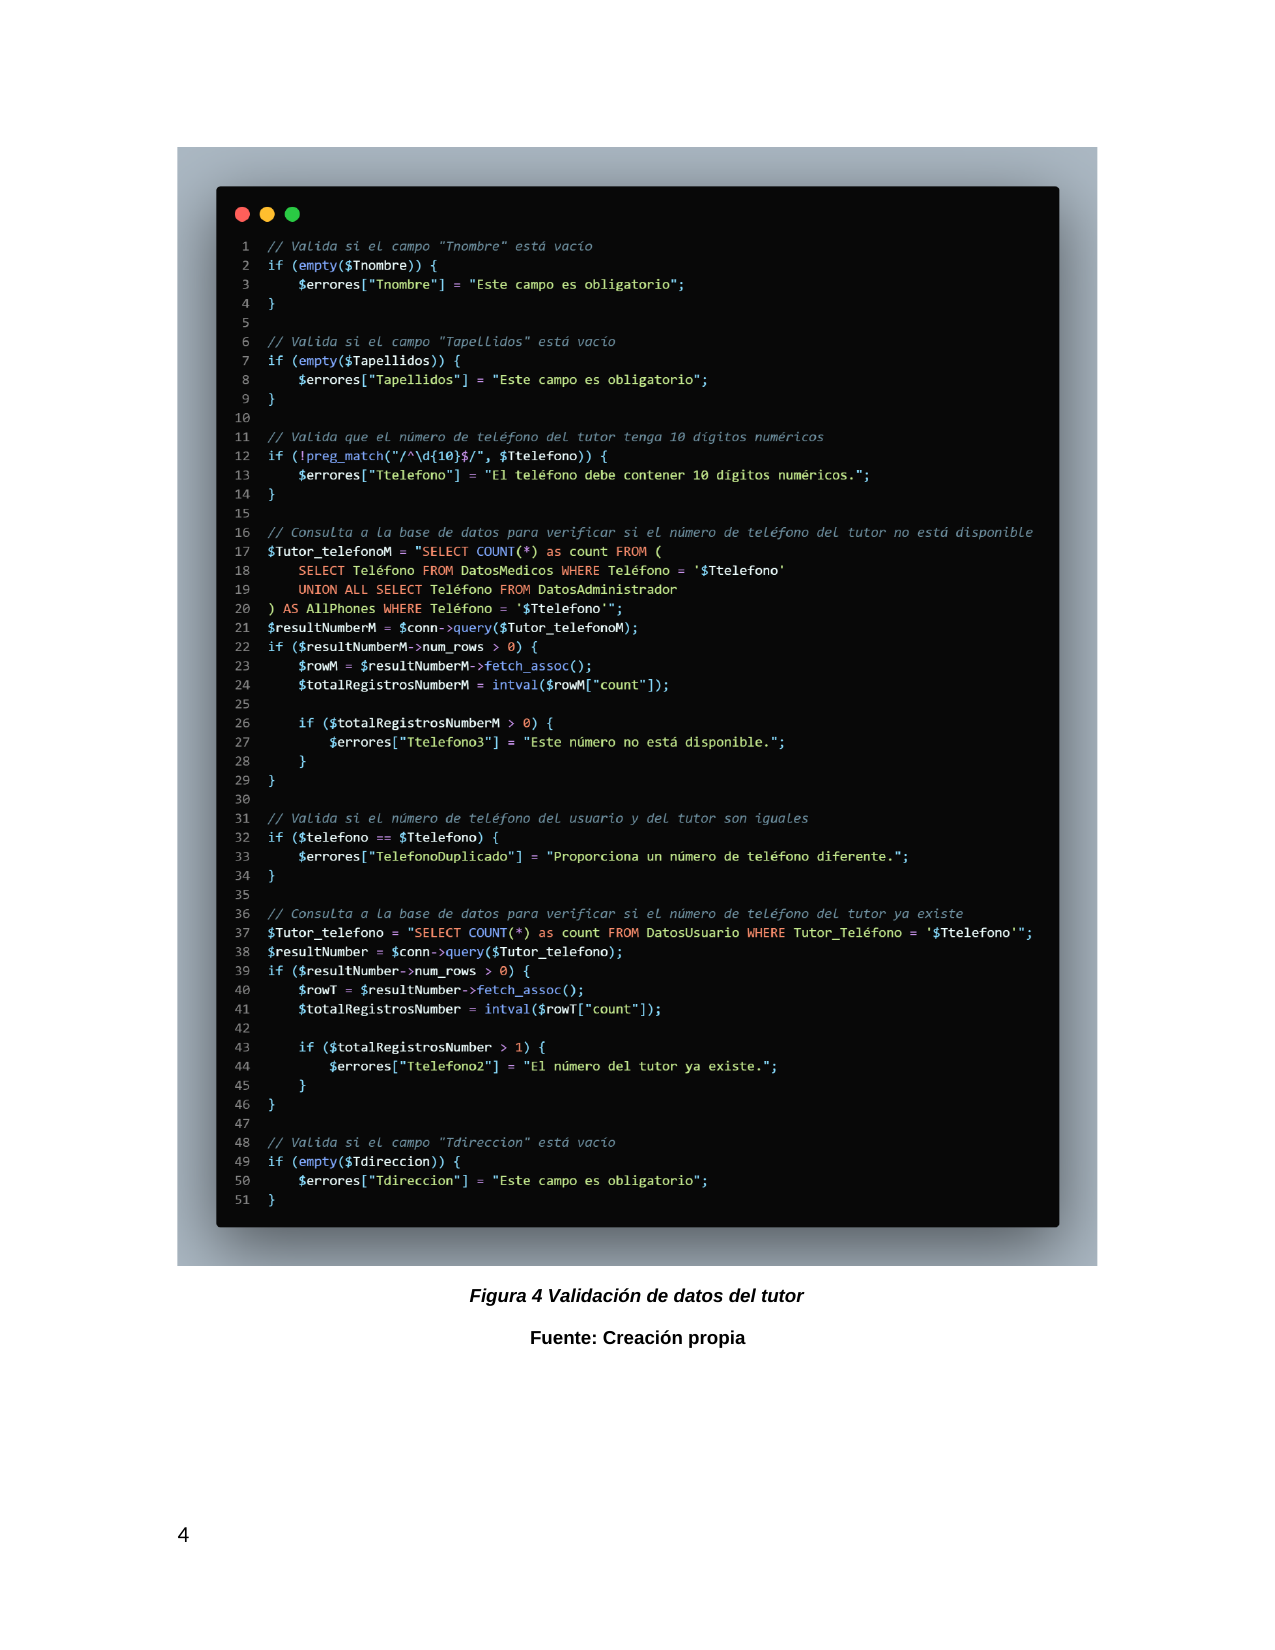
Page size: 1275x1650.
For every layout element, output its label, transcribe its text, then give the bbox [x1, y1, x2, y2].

picture [177, 147, 1098, 1266]
text Fuente: Creación propia [177, 1327, 1098, 1349]
